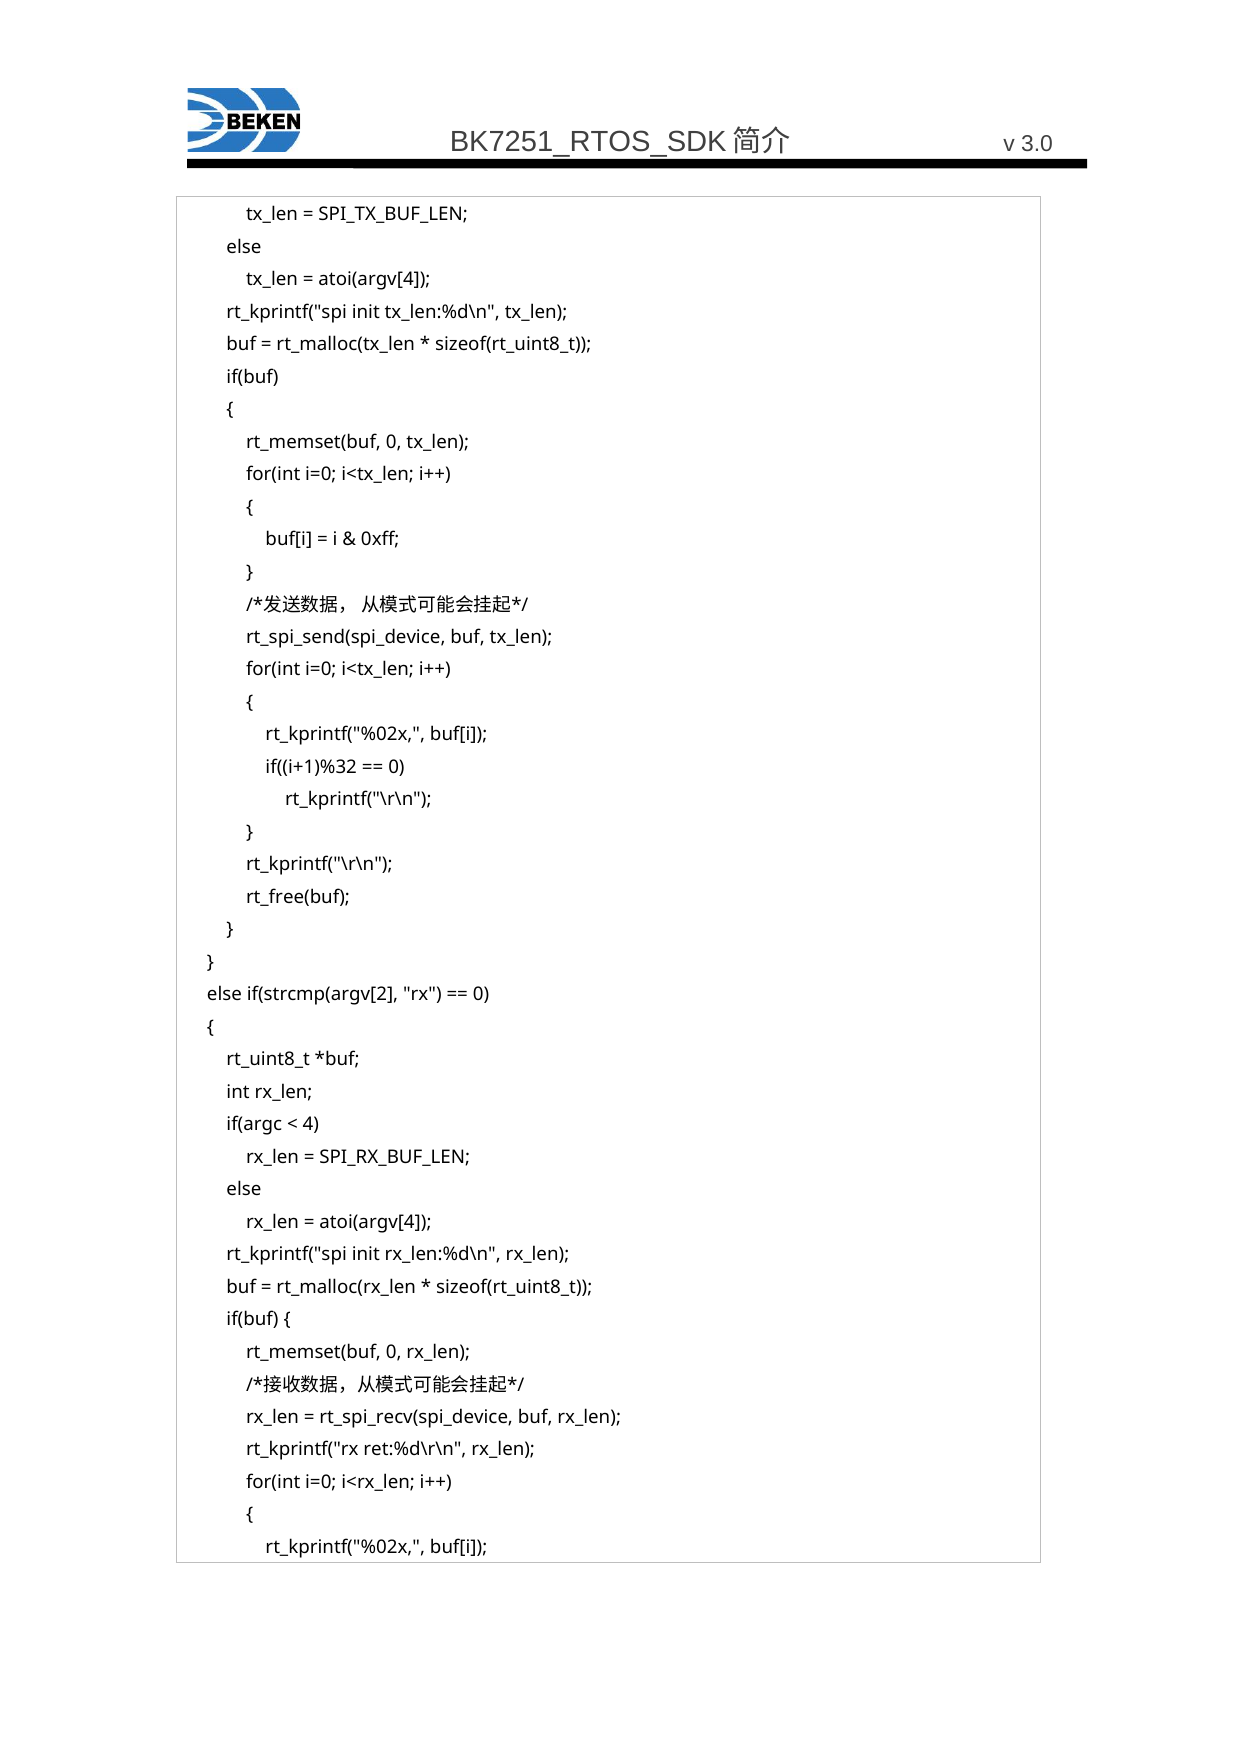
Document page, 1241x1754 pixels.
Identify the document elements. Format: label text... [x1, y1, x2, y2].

picture [187, 88, 300, 152]
